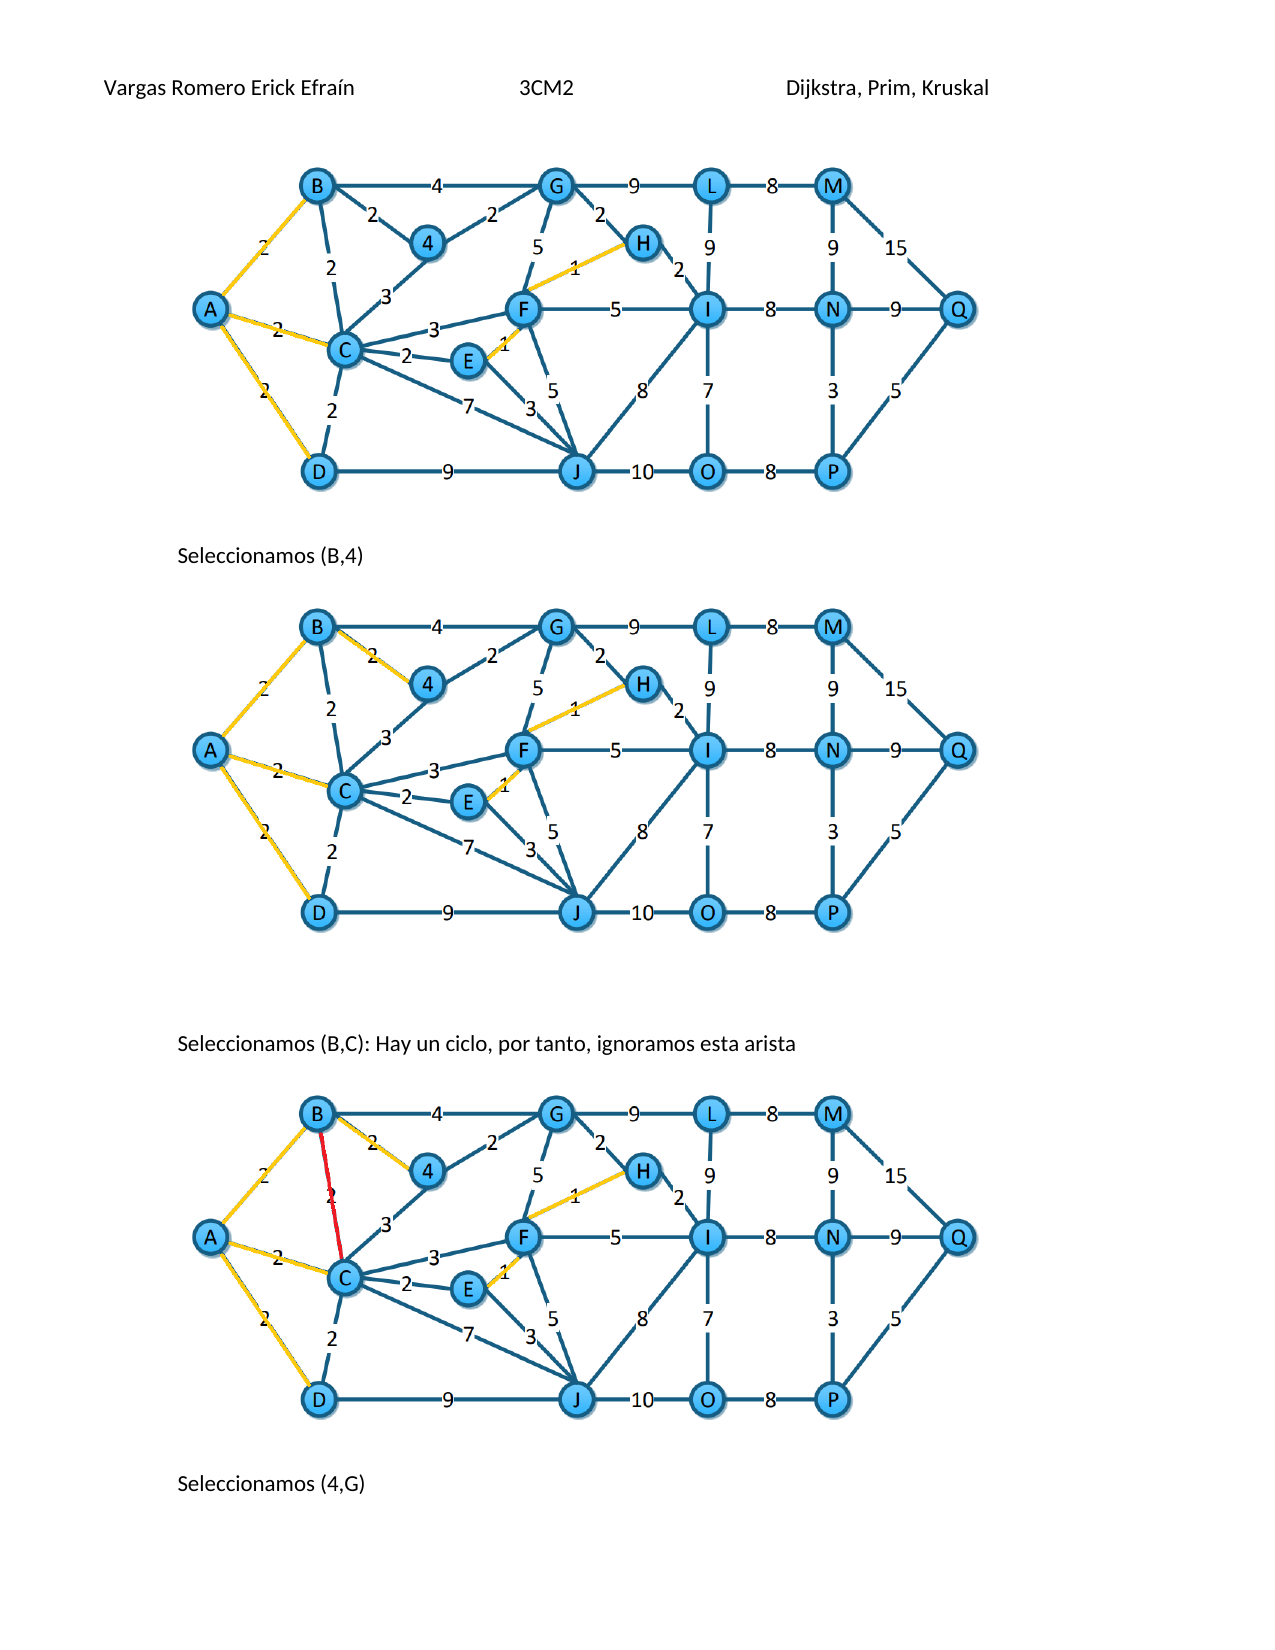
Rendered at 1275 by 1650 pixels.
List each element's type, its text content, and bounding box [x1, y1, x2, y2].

text Seleccionamos (B,C): Hay un ciclo, por tanto, ignoramos esta arista [177, 1029, 1141, 1057]
picture [177, 588, 986, 964]
text Seleccionamos (B,4) [177, 541, 1141, 569]
picture [177, 147, 986, 523]
text Seleccionamos (4,G) [177, 1469, 1141, 1498]
picture [177, 1075, 986, 1451]
